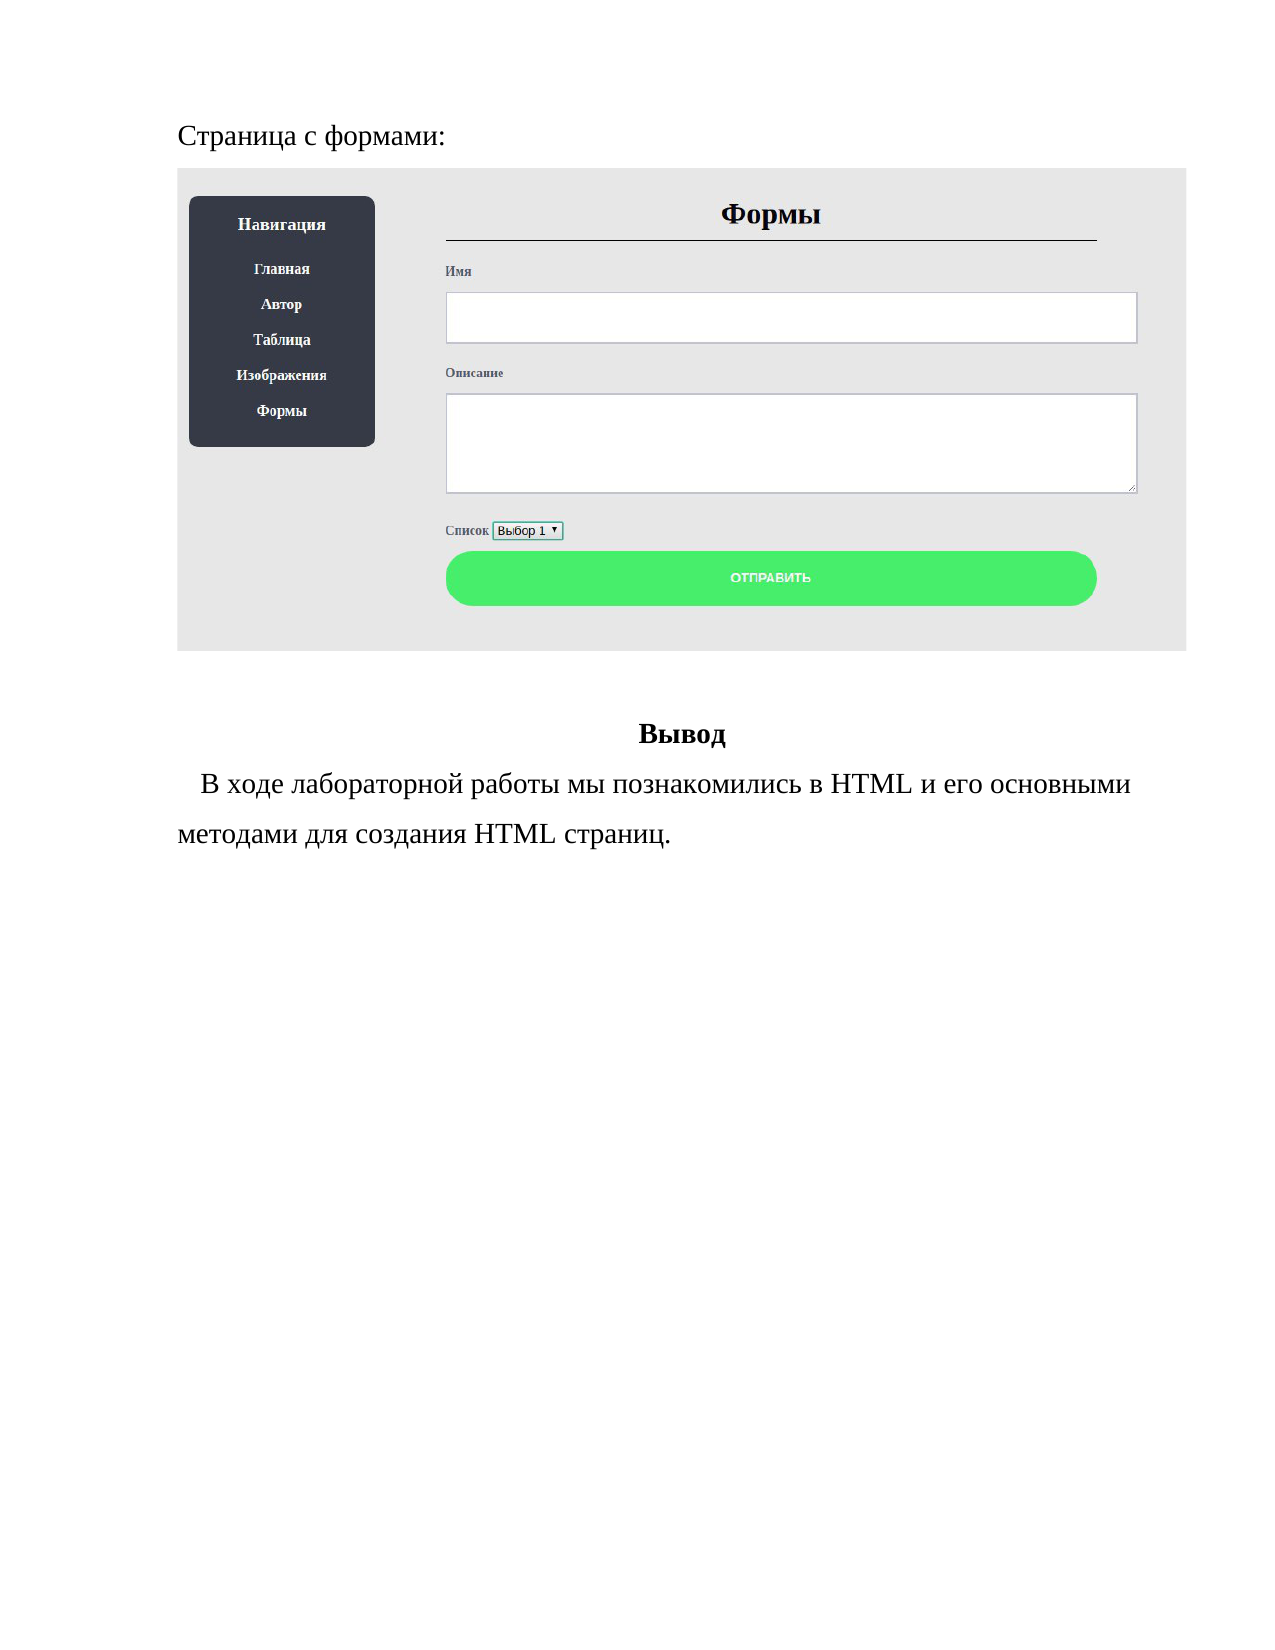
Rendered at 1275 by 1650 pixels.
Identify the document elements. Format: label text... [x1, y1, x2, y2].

text Вывод [177, 716, 1186, 749]
text В ходе лабораторной работы мы познакомились в HTML и его основными методами для создания HTML страниц. [177, 766, 1186, 850]
text Страница с формами: [177, 118, 1186, 152]
picture [177, 168, 1187, 651]
